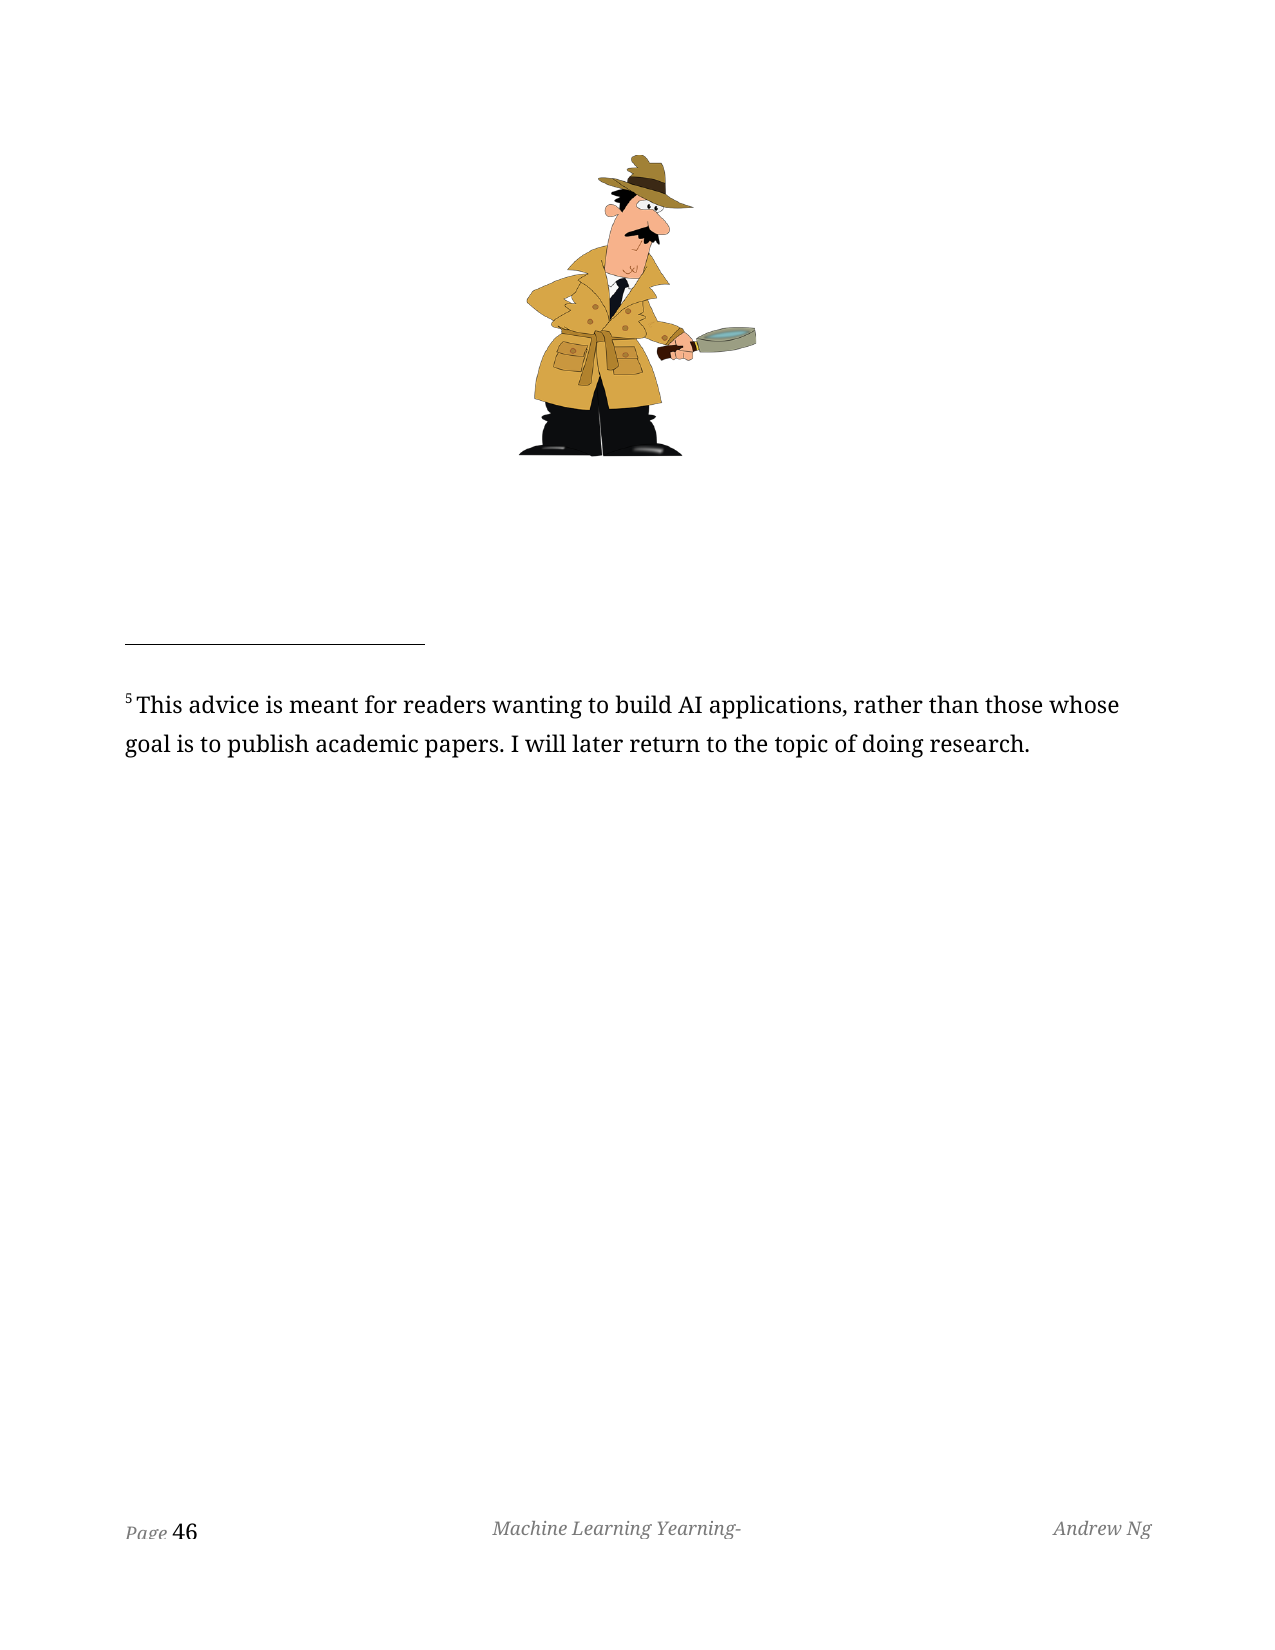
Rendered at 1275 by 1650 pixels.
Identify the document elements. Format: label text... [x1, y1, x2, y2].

picture [518, 155, 757, 457]
text 5 This advice is meant for readers wanting to build AI applications, rather than those whose goal is to publish academic papers. I will later return to the topic of doing research. [125, 689, 1140, 759]
